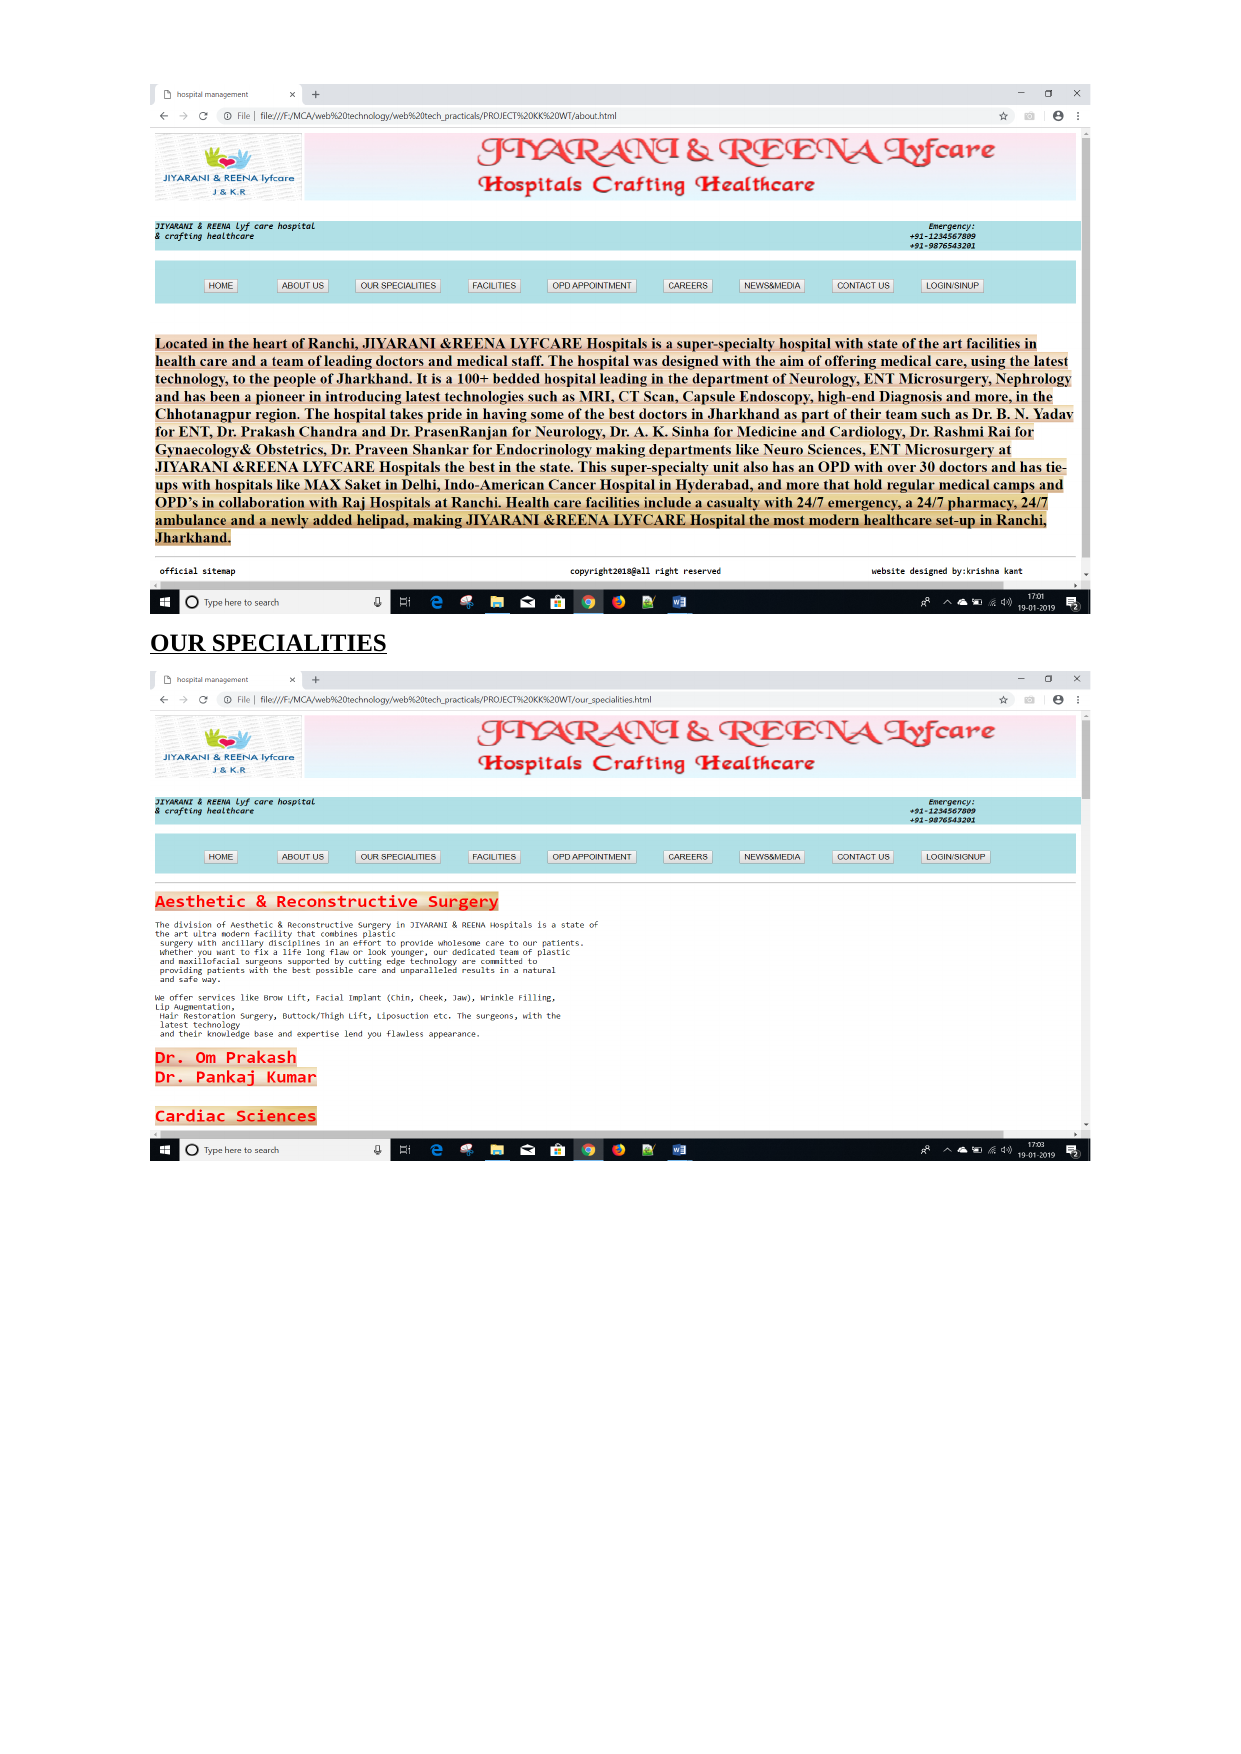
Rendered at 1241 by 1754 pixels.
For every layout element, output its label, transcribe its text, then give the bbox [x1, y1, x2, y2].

picture [150, 84, 1091, 614]
text OUR SPECIALITIES [150, 628, 1090, 657]
picture [150, 671, 1091, 1161]
